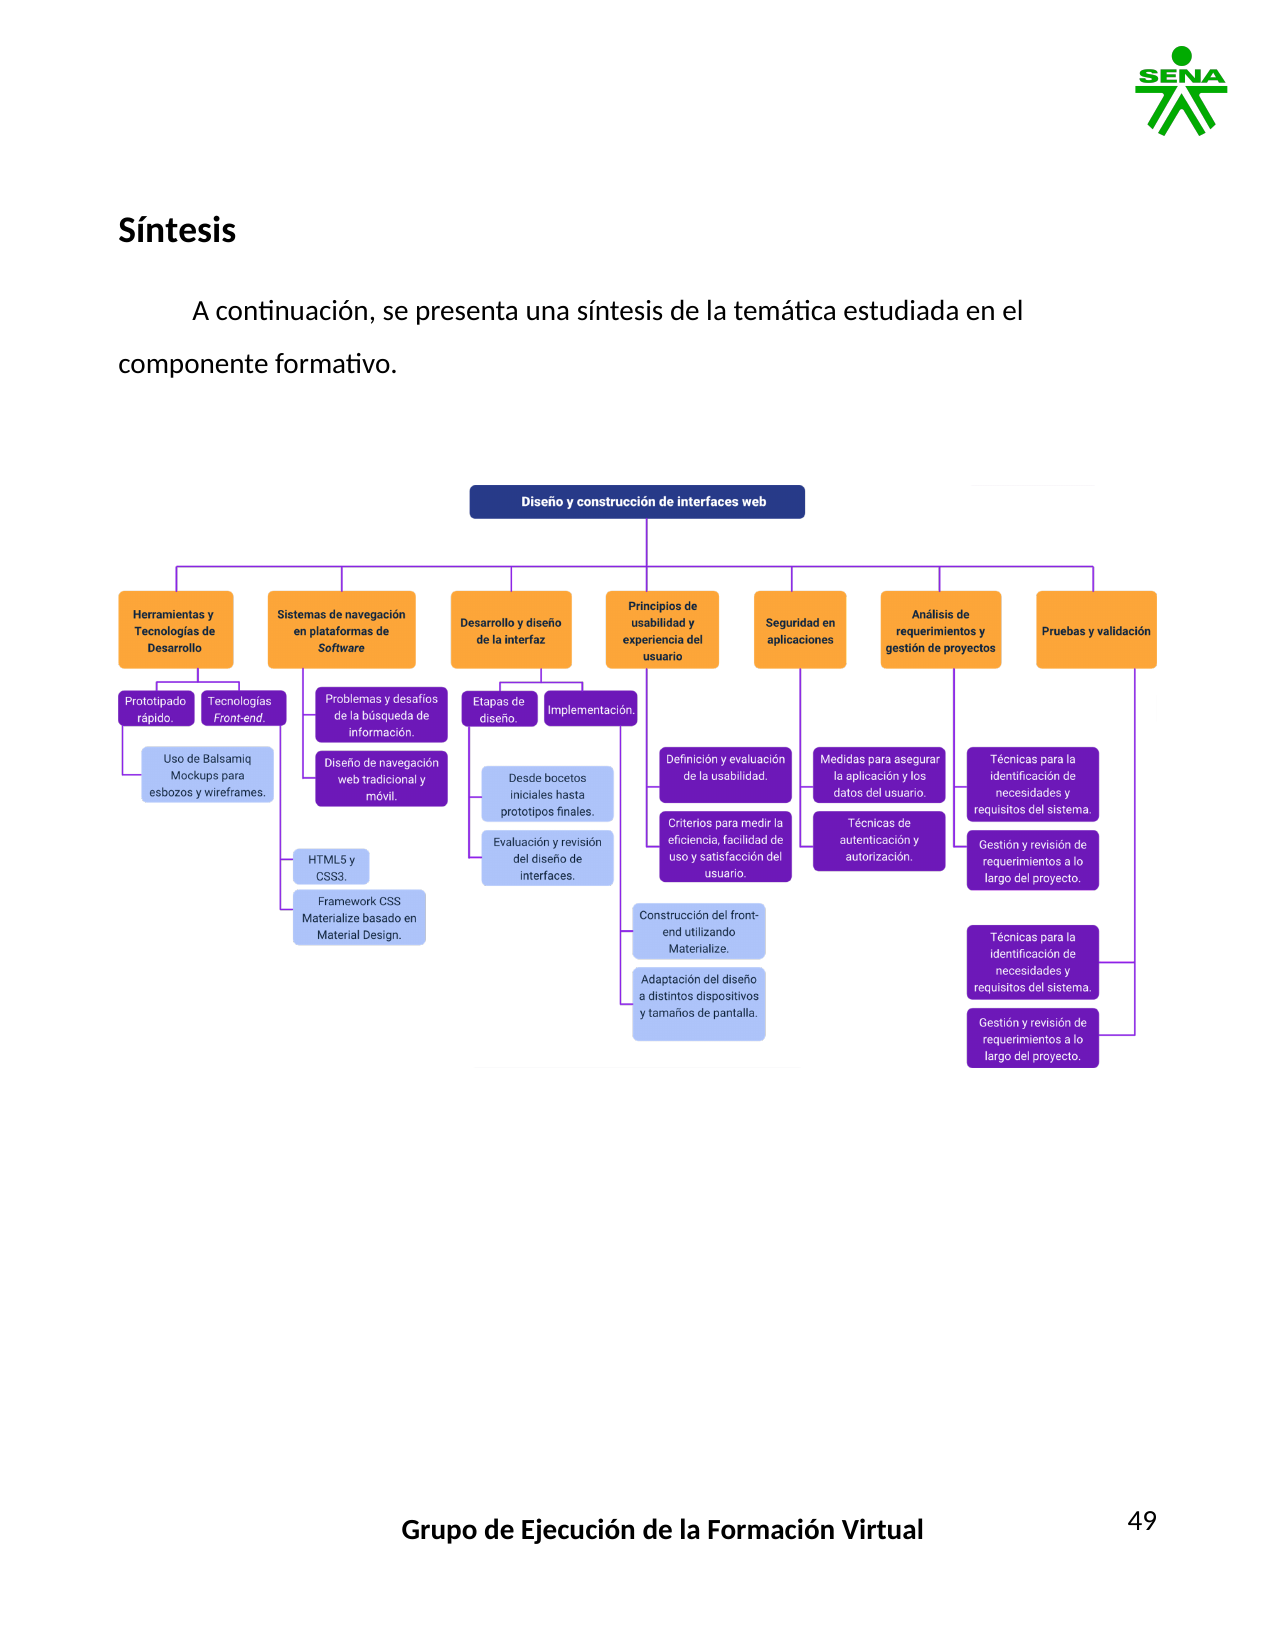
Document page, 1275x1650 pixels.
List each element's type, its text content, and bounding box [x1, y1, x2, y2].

text Síntesis [118, 206, 1157, 252]
picture [118, 485, 1157, 1068]
text A continuación, se presenta una síntesis de la temática estudiada en el componente formativo. [118, 292, 1157, 381]
picture [1135, 46, 1228, 136]
